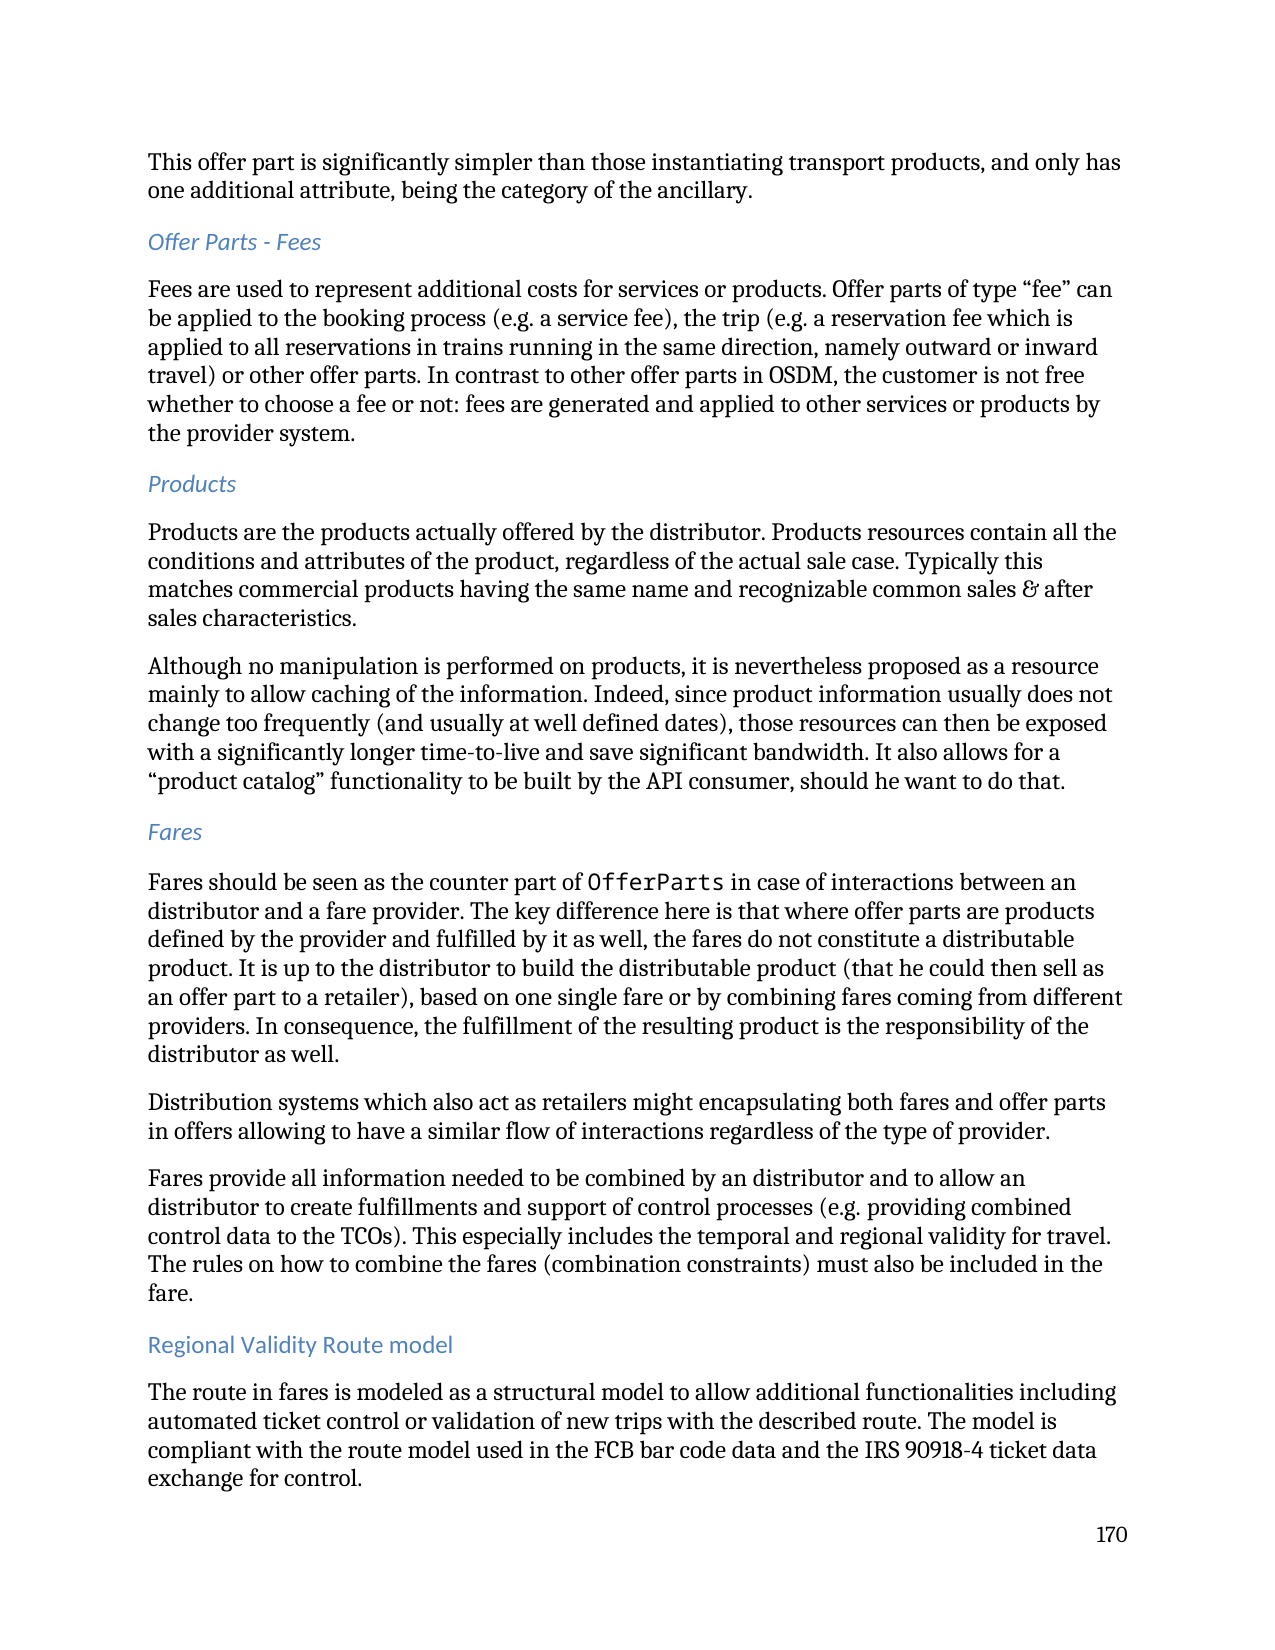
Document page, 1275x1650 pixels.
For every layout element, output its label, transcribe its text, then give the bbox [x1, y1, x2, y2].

text Although no manipulation is performed on products, it is nevertheless proposed as a resource mainly to allow caching of the information. Indeed, since product information usually does not change too frequently (and usually at well defined dates), those resources can then be exposed with a significantly longer time-to-live and save significant bandwidth. It also allows for a “product catalog” functionality to be built by the API consumer, should he want to do that. [148, 652, 1127, 795]
subtitle Products [148, 468, 1127, 499]
text The route in fares is modeled as a structural model to allow additional functionalities including automated ticket control or validation of new trips with the described route. The model is compliant with the route model used in the FCB bar code data and the IRS 90918-4 ticket data exchange for control. [148, 1378, 1127, 1493]
text Products are the products actually offered by the distributor. Products resources contain all the conditions and attributes of the product, regardless of the actual sale case. Typically this matches commercial products having the same name and recognizable common sales & after sales characteristics. [148, 518, 1127, 633]
text This offer part is significantly simpler than those instantiating transport products, and only has one additional attribute, being the category of the ancillary. [148, 148, 1127, 205]
text Fares provide all information needed to be combined by an distributor and to allow an distributor to create fulfillments and support of control processes (e.g. providing combined control data to the TCOs). This especially includes the temporal and regional validity for travel. The rules on how to combine the fares (combination constraints) must also be included in the fare. [148, 1164, 1127, 1308]
text Distribution systems which also act as retailers might encapsulating both fares and offer parts in offers allowing to have a similar flow of interactions regardless of the type of provider. [148, 1088, 1127, 1145]
text Fares should be seen as the counter part of OfferParts in case of interactions between an distributor and a fare provider. The key difference here is that where offer parts are products defined by the provider and fulfilled by it as well, the fares do not constitute a distributable product. It is up to the distributor to build the distributable product (that he could then sell as an offer part to a retailer), based on one single fare or by combining fares coming from different providers. In consequence, the fulfillment of the resulting product is the responsibility of the distributor as well. [148, 865, 1127, 1069]
subtitle Fares [148, 816, 1127, 847]
text Fees are used to represent additional costs for services or products. Offer parts of type “fee” can be applied to the booking process (e.g. a service fee), the trip (e.g. a reservation fee which is applied to all reservations in trains running in the same direction, namely outward or inward travel) or other offer parts. In contrast to other offer parts in OSDM, the customer is not free whether to choose a fee or not: fees are generated and applied to other services or products by the provider system. [148, 275, 1127, 448]
subtitle Offer Parts - Fees [148, 226, 1127, 256]
subtitle Regional Validity Route model [148, 1329, 1127, 1359]
